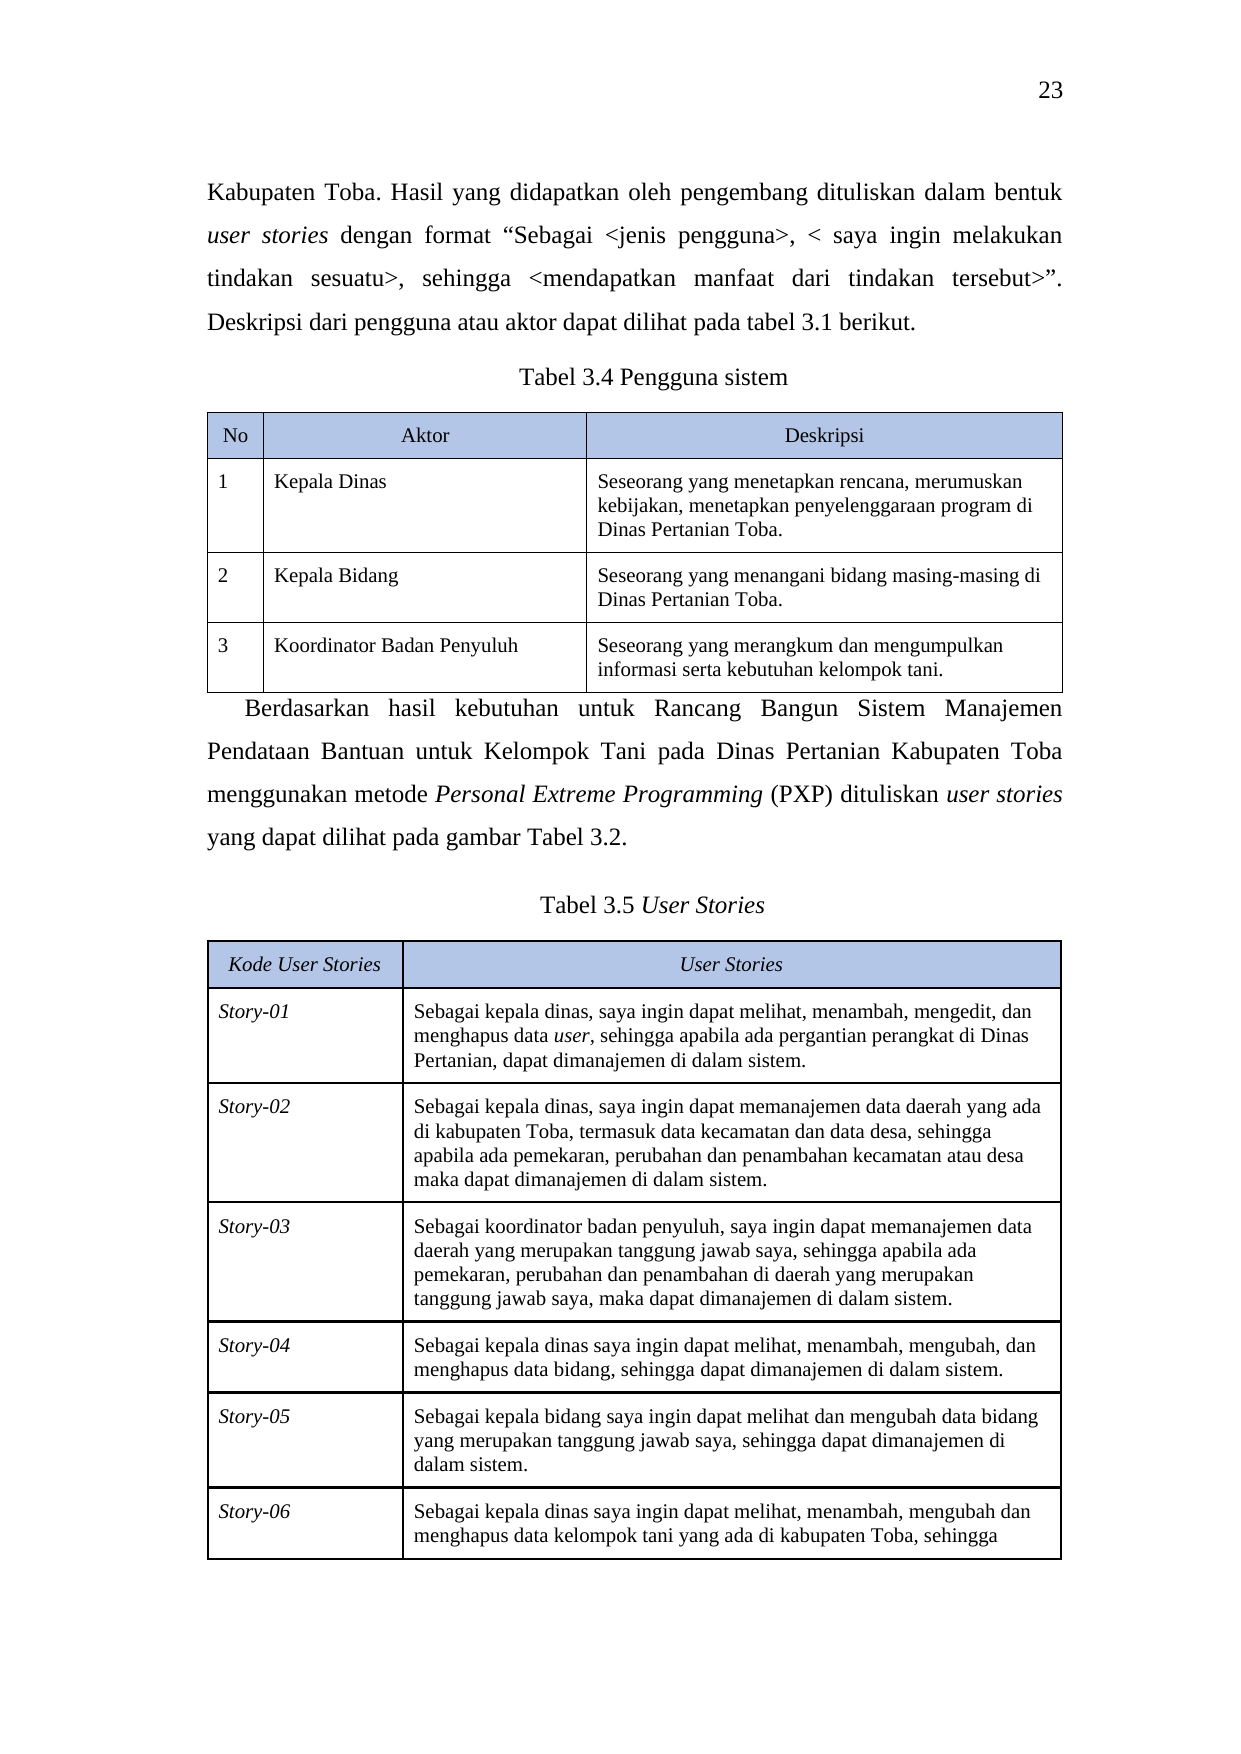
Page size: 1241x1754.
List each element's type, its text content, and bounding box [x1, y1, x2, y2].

table_header Kode User Stories [209, 942, 402, 987]
table_cell Story-01 [209, 989, 402, 1082]
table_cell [404, 1489, 1060, 1557]
table_header Aktor [264, 413, 586, 458]
table_cell Story-05 [209, 1394, 402, 1486]
table_cell Story-02 [209, 1084, 402, 1201]
table_cell 2 [208, 553, 263, 622]
table_header No [208, 413, 263, 458]
table_header User Stories [404, 942, 1060, 987]
table_cell Sebagai kepala dinas, saya ingin dapat memanajemen data daerah yang ada di kabupaten Toba, termasuk data kecamatan dan data desa, sehingga apabila ada pemekaran, perubahan dan penambahan kecamatan atau desa maka dapat dimanajemen di dalam sistem. [404, 1084, 1060, 1201]
table_cell 1 [208, 459, 263, 552]
table_cell Seseorang yang menetapkan rencana, merumuskan kebijakan, menetapkan penyelenggaraan program di Dinas Pertanian Toba. [587, 459, 1062, 552]
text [207, 177, 1063, 335]
table_cell Kepala Dinas [264, 459, 586, 552]
table_cell Sebagai koordinator badan penyuluh, saya ingin dapat memanajemen data daerah yang merupakan tanggung jawab saya, sehingga apabila ada pemekaran, perubahan dan penambahan di daerah yang merupakan tanggung jawab saya, maka dapat dimanajemen di dalam sistem. [404, 1203, 1060, 1320]
table_header Deskripsi [587, 413, 1062, 458]
text Berdasarkan hasil kebutuhan untuk Rancang Bangun Sistem Manajemen Pendataan Bantuan untuk Kelompok Tani pada Dinas Pertanian Kabupaten Toba menggunakan metode Personal Extreme Programming (PXP) dituliskan user stories yang dapat dilihat pada gambar Tabel 3.2. [207, 693, 1063, 851]
table_cell Sebagai kepala bidang saya ingin dapat melihat dan mengubah data bidang yang merupakan tanggung jawab saya, sehingga dapat dimanajemen di dalam sistem. [404, 1394, 1060, 1486]
table_cell Kepala Bidang [264, 553, 586, 622]
table_cell Sebagai kepala dinas, saya ingin dapat melihat, menambah, mengedit, dan menghapus data user, sehingga apabila ada pergantian perangkat di Dinas Pertanian, dapat dimanajemen di dalam sistem. [404, 989, 1060, 1082]
table_cell Story-03 [209, 1203, 402, 1320]
table_cell Sebagai kepala dinas saya ingin dapat melihat, menambah, mengubah, dan menghapus data bidang, sehingga dapat dimanajemen di dalam sistem. [404, 1323, 1060, 1391]
table_cell Seseorang yang menangani bidang masing-masing di Dinas Pertanian Toba. [587, 553, 1062, 622]
table_cell Koordinator Badan Penyuluh [264, 623, 586, 692]
table_cell Story-04 [209, 1323, 402, 1391]
table_cell Story-06 [209, 1489, 402, 1557]
table_cell Seseorang yang merangkum dan mengumpulkan informasi serta kebutuhan kelompok tani. [587, 623, 1062, 692]
table_cell 3 [208, 623, 263, 692]
